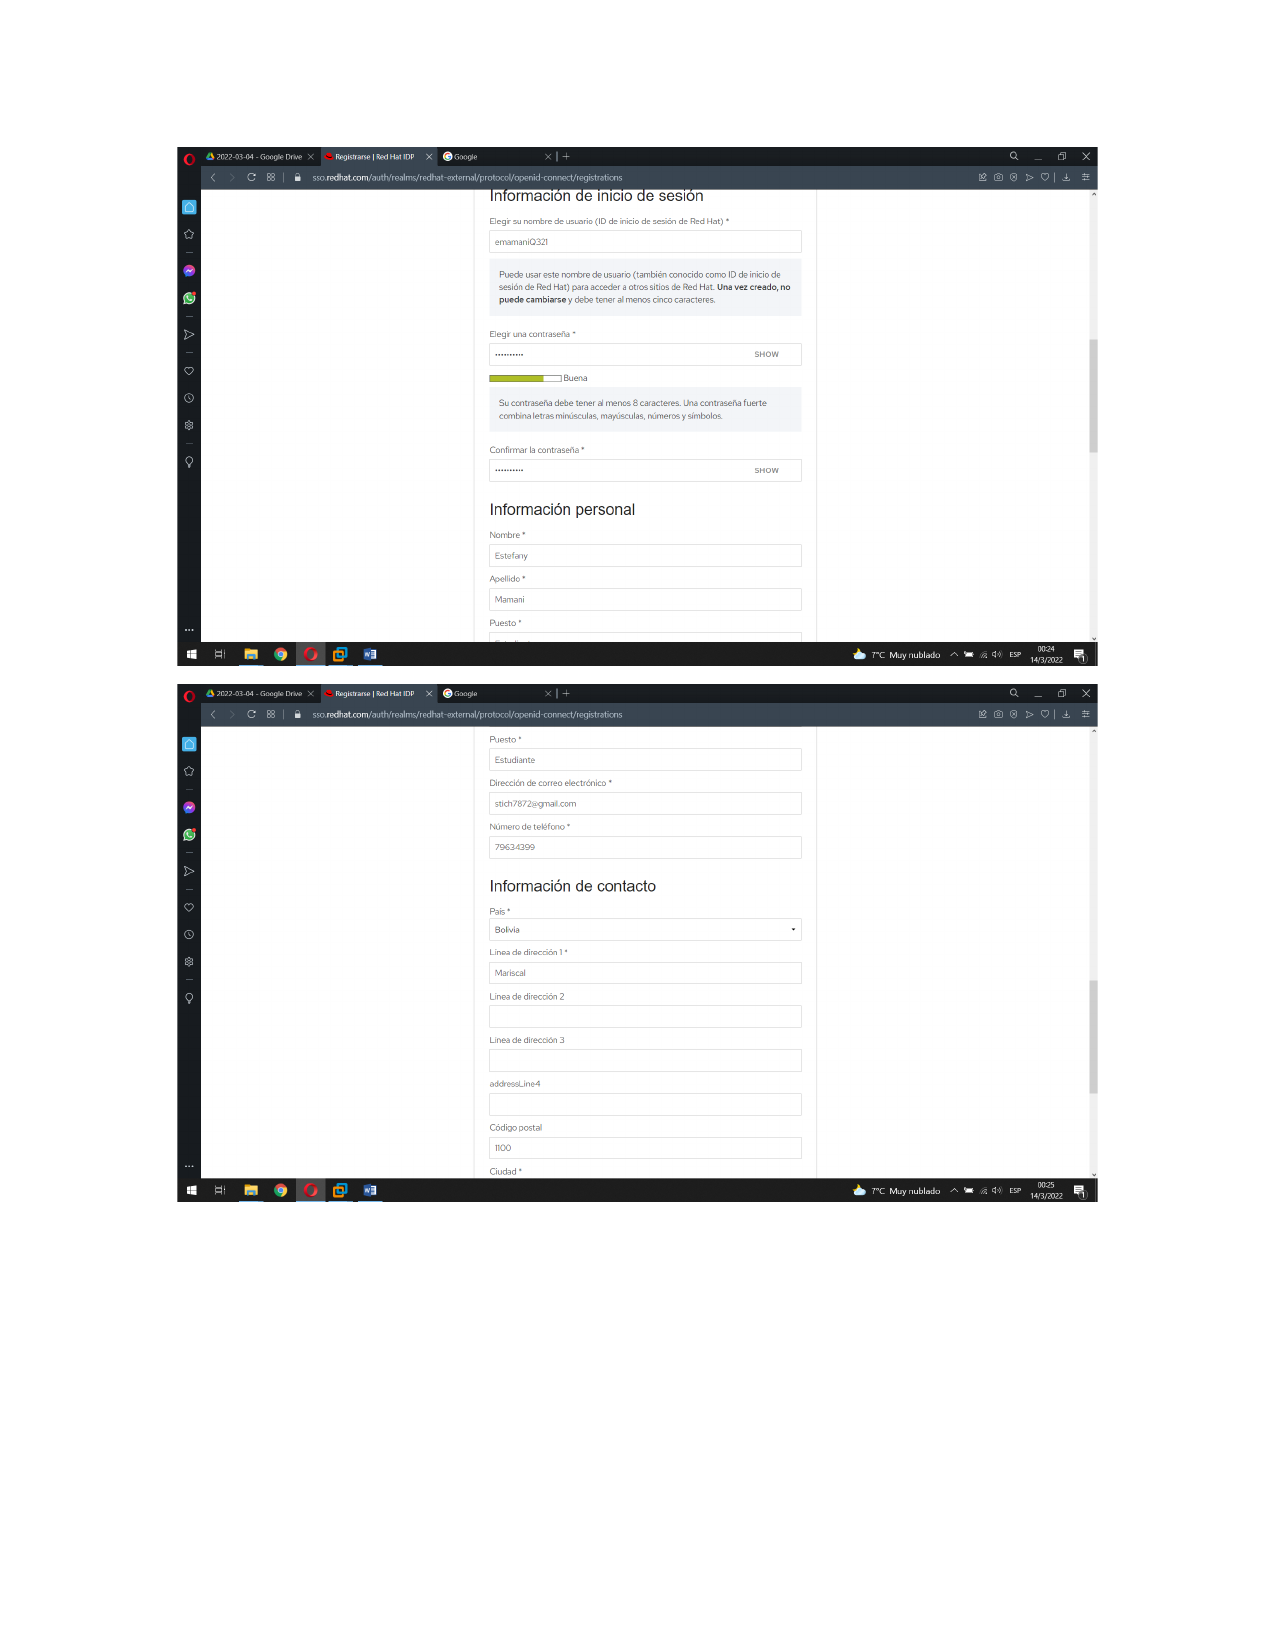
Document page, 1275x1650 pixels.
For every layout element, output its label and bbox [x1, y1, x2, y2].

picture [177, 147, 1098, 666]
picture [177, 684, 1098, 1202]
